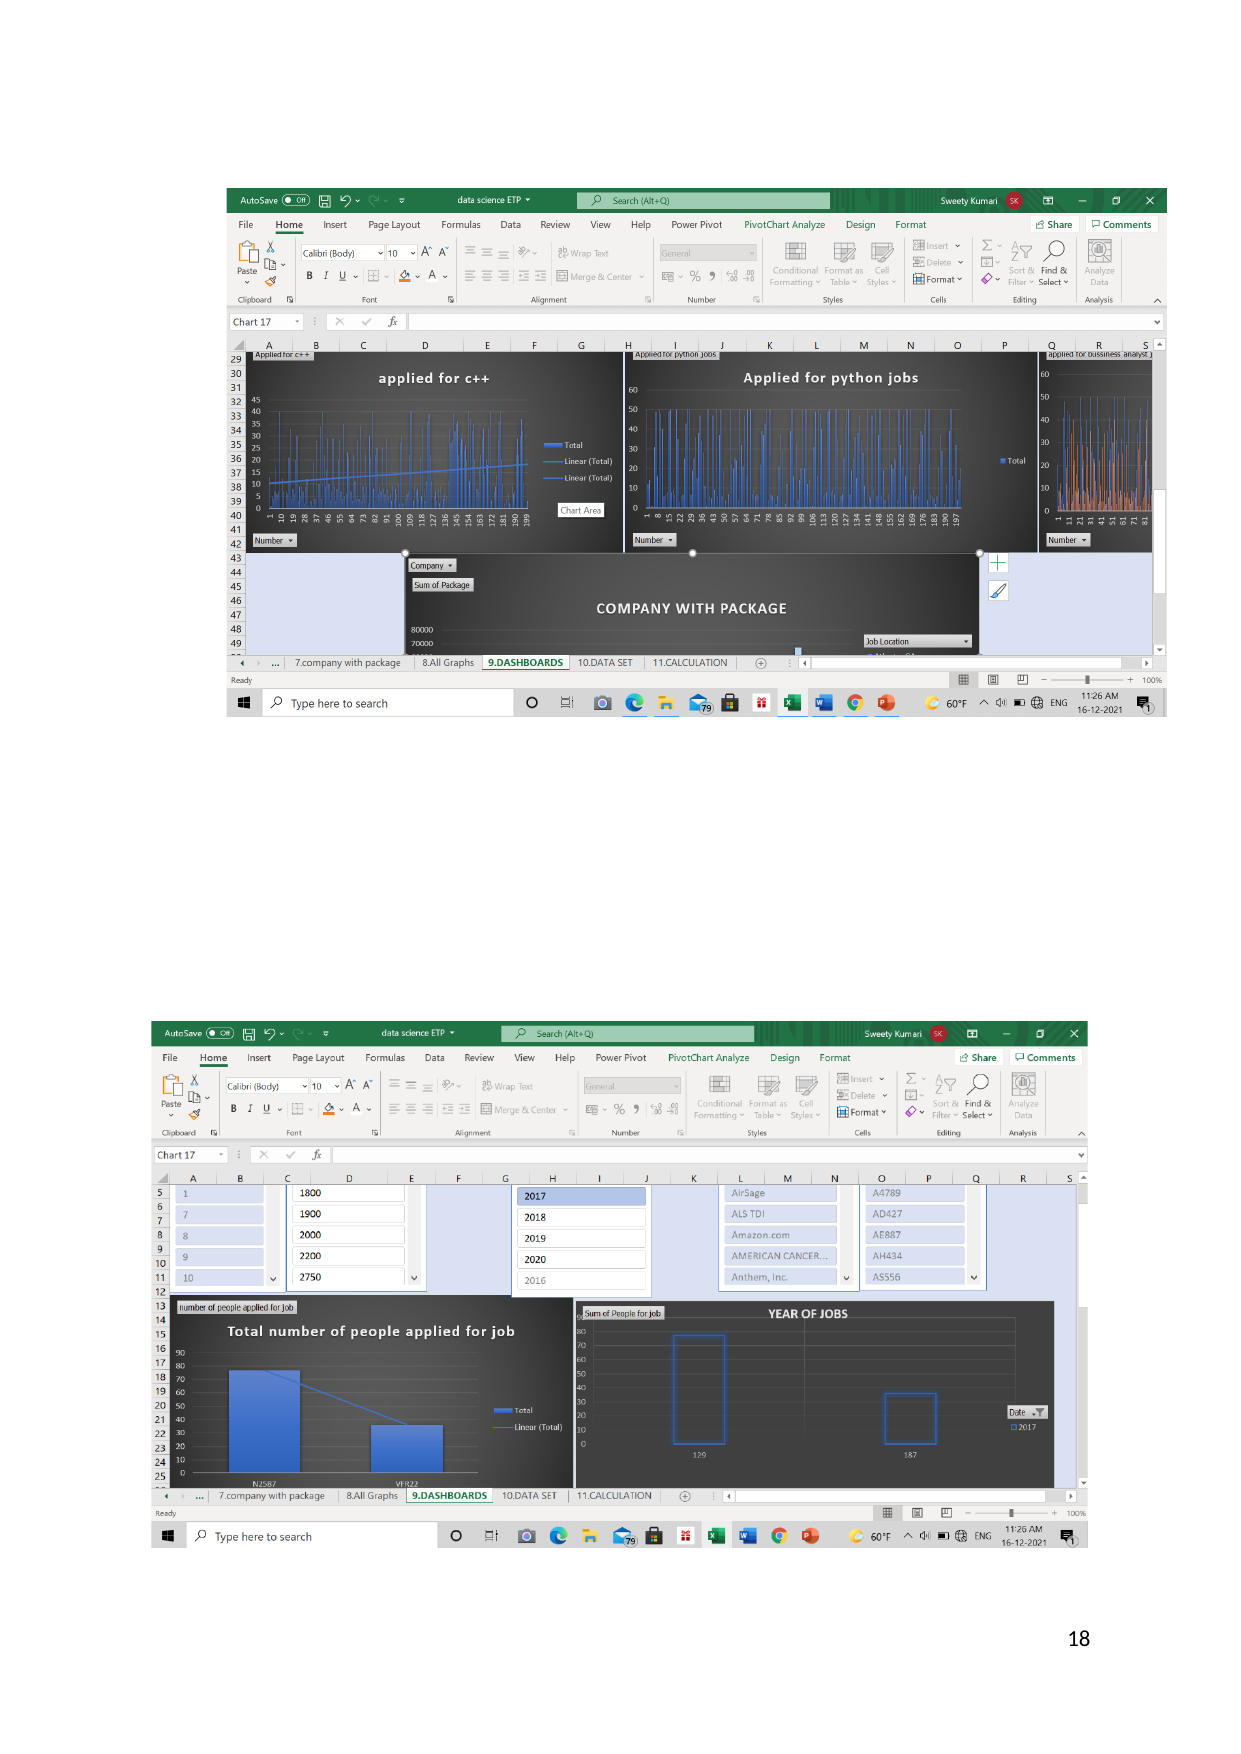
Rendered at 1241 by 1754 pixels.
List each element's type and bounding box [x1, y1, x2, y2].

picture [226, 188, 1167, 717]
picture [150, 1021, 1087, 1546]
